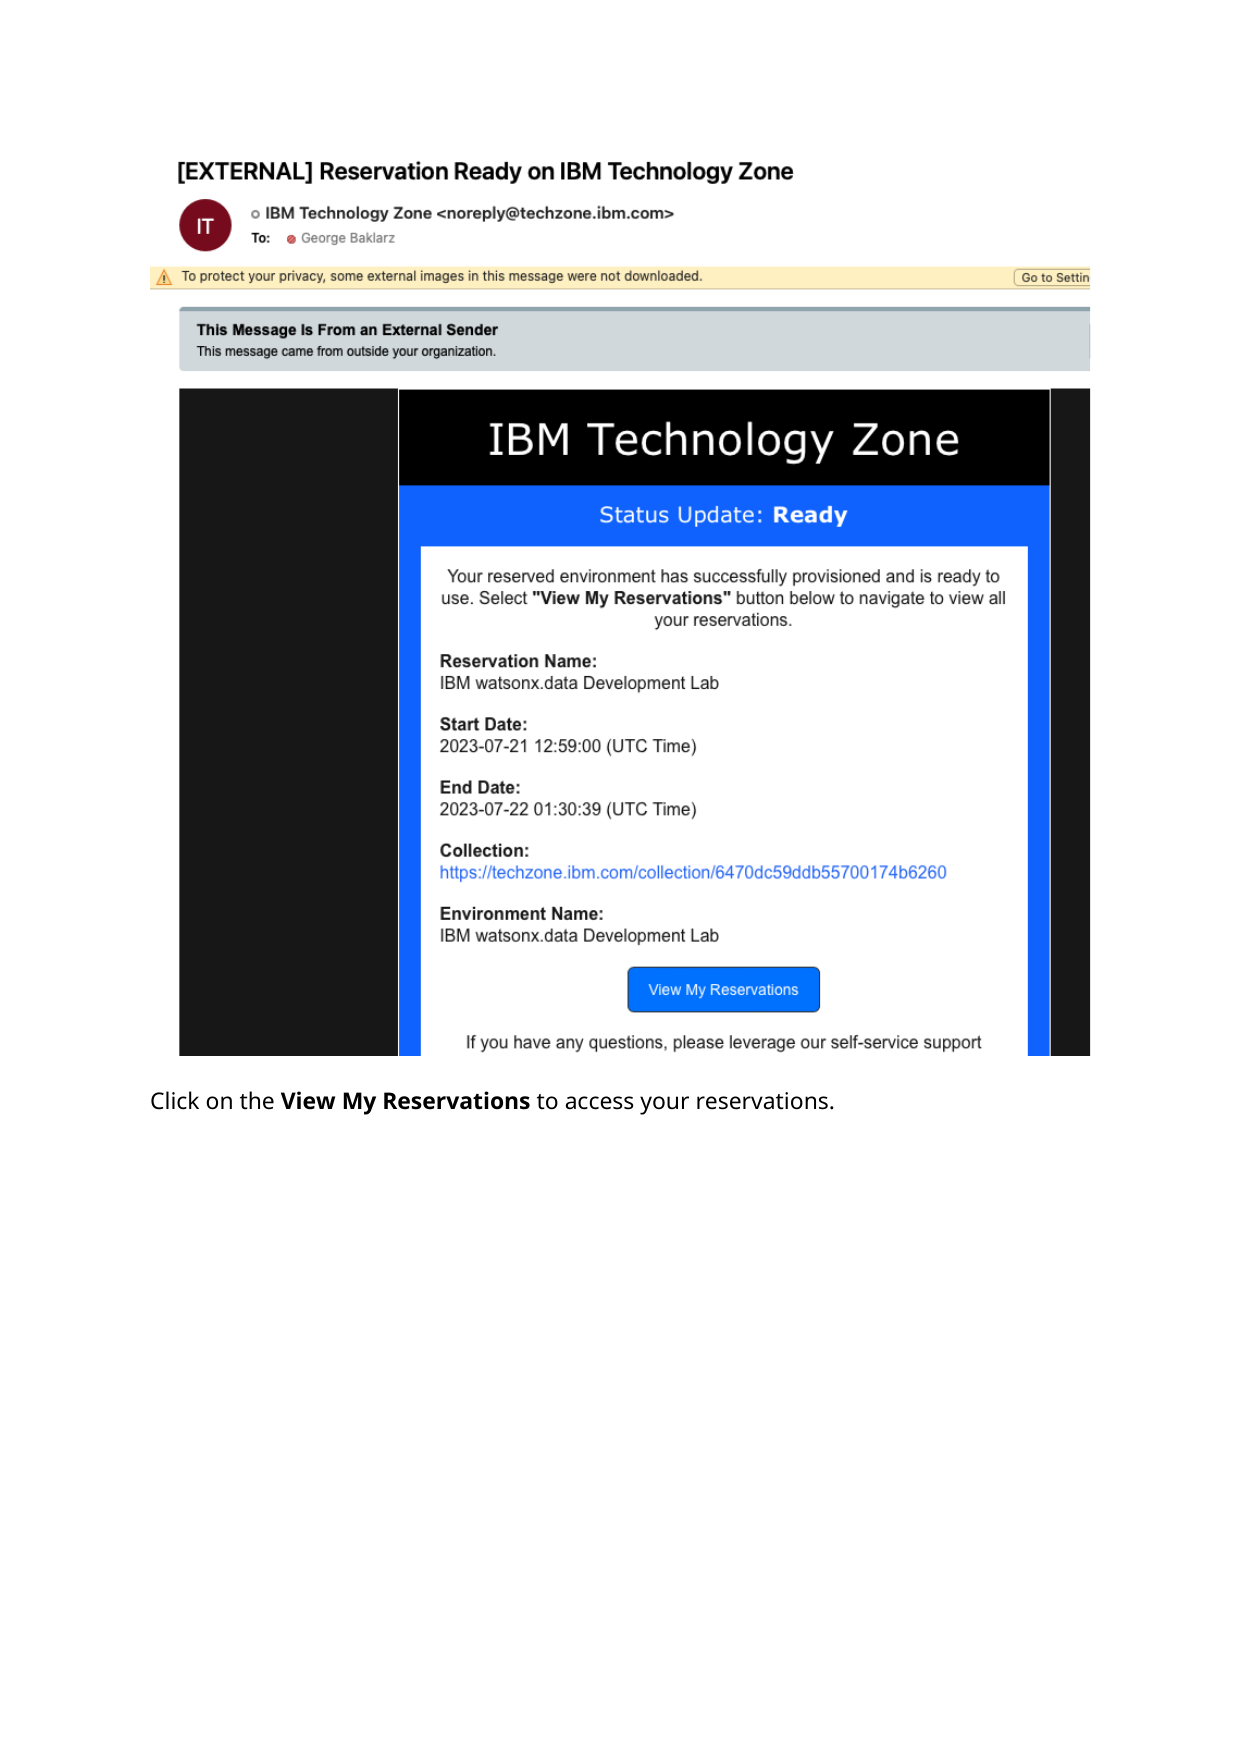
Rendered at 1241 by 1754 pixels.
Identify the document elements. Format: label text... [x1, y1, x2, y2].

text Click on the View My Reservations to access your reservations. [150, 1084, 1090, 1116]
picture [150, 150, 1091, 1056]
